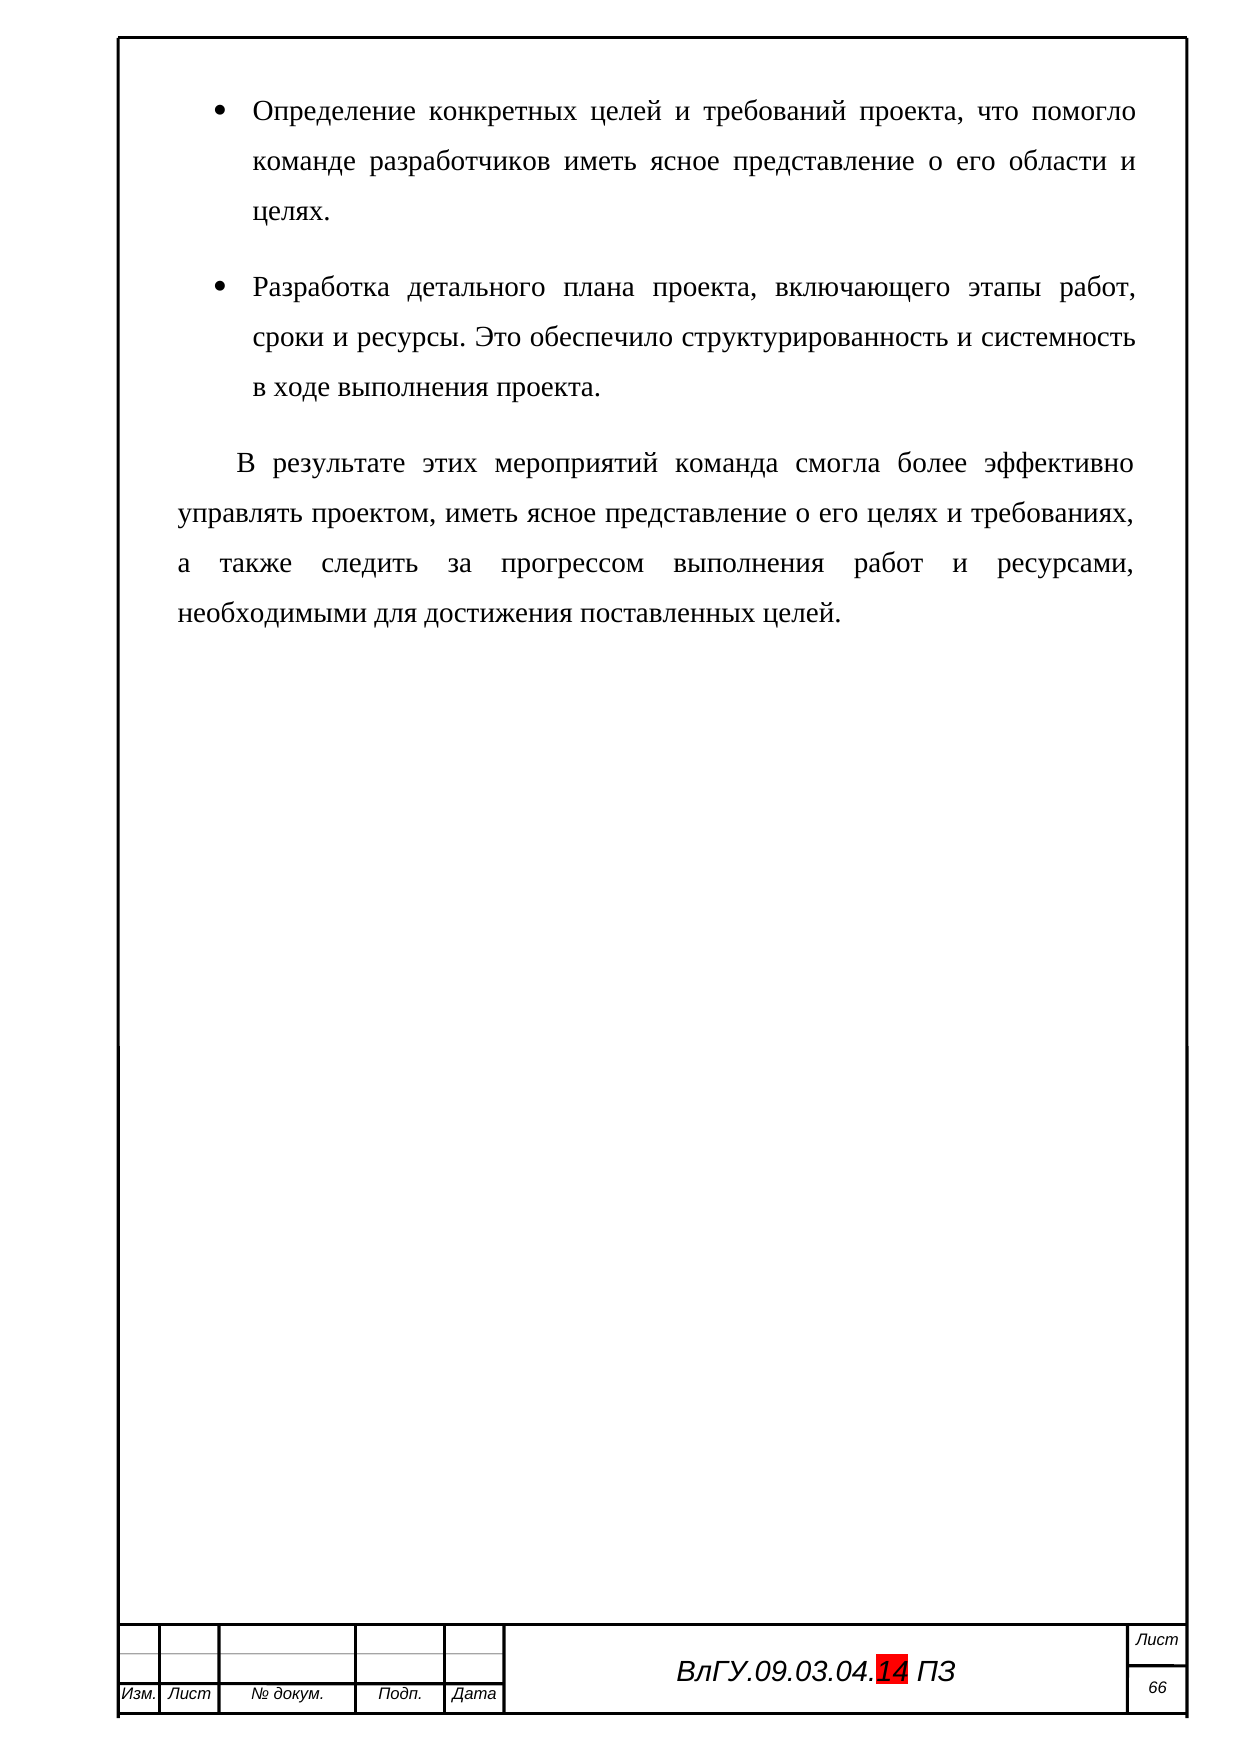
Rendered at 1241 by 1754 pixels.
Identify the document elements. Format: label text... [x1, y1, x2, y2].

list Разработка детального плана проекта, включающего этапы работ, сроки и ресурсы. Это обеспечило структурированность и системность в ходе выполнения проекта. [215, 269, 1137, 403]
text В результате этих мероприятий команда смогла более эффективно управлять проектом, иметь ясное представление о его целях и требованиях, а также следить за прогрессом выполнения работ и ресурсами, необходимыми для достижения поставленных целей. [177, 445, 1135, 629]
list Определение конкретных целей и требований проекта, что помогло команде разработчиков иметь ясное представление о его области и целях. [215, 93, 1137, 227]
